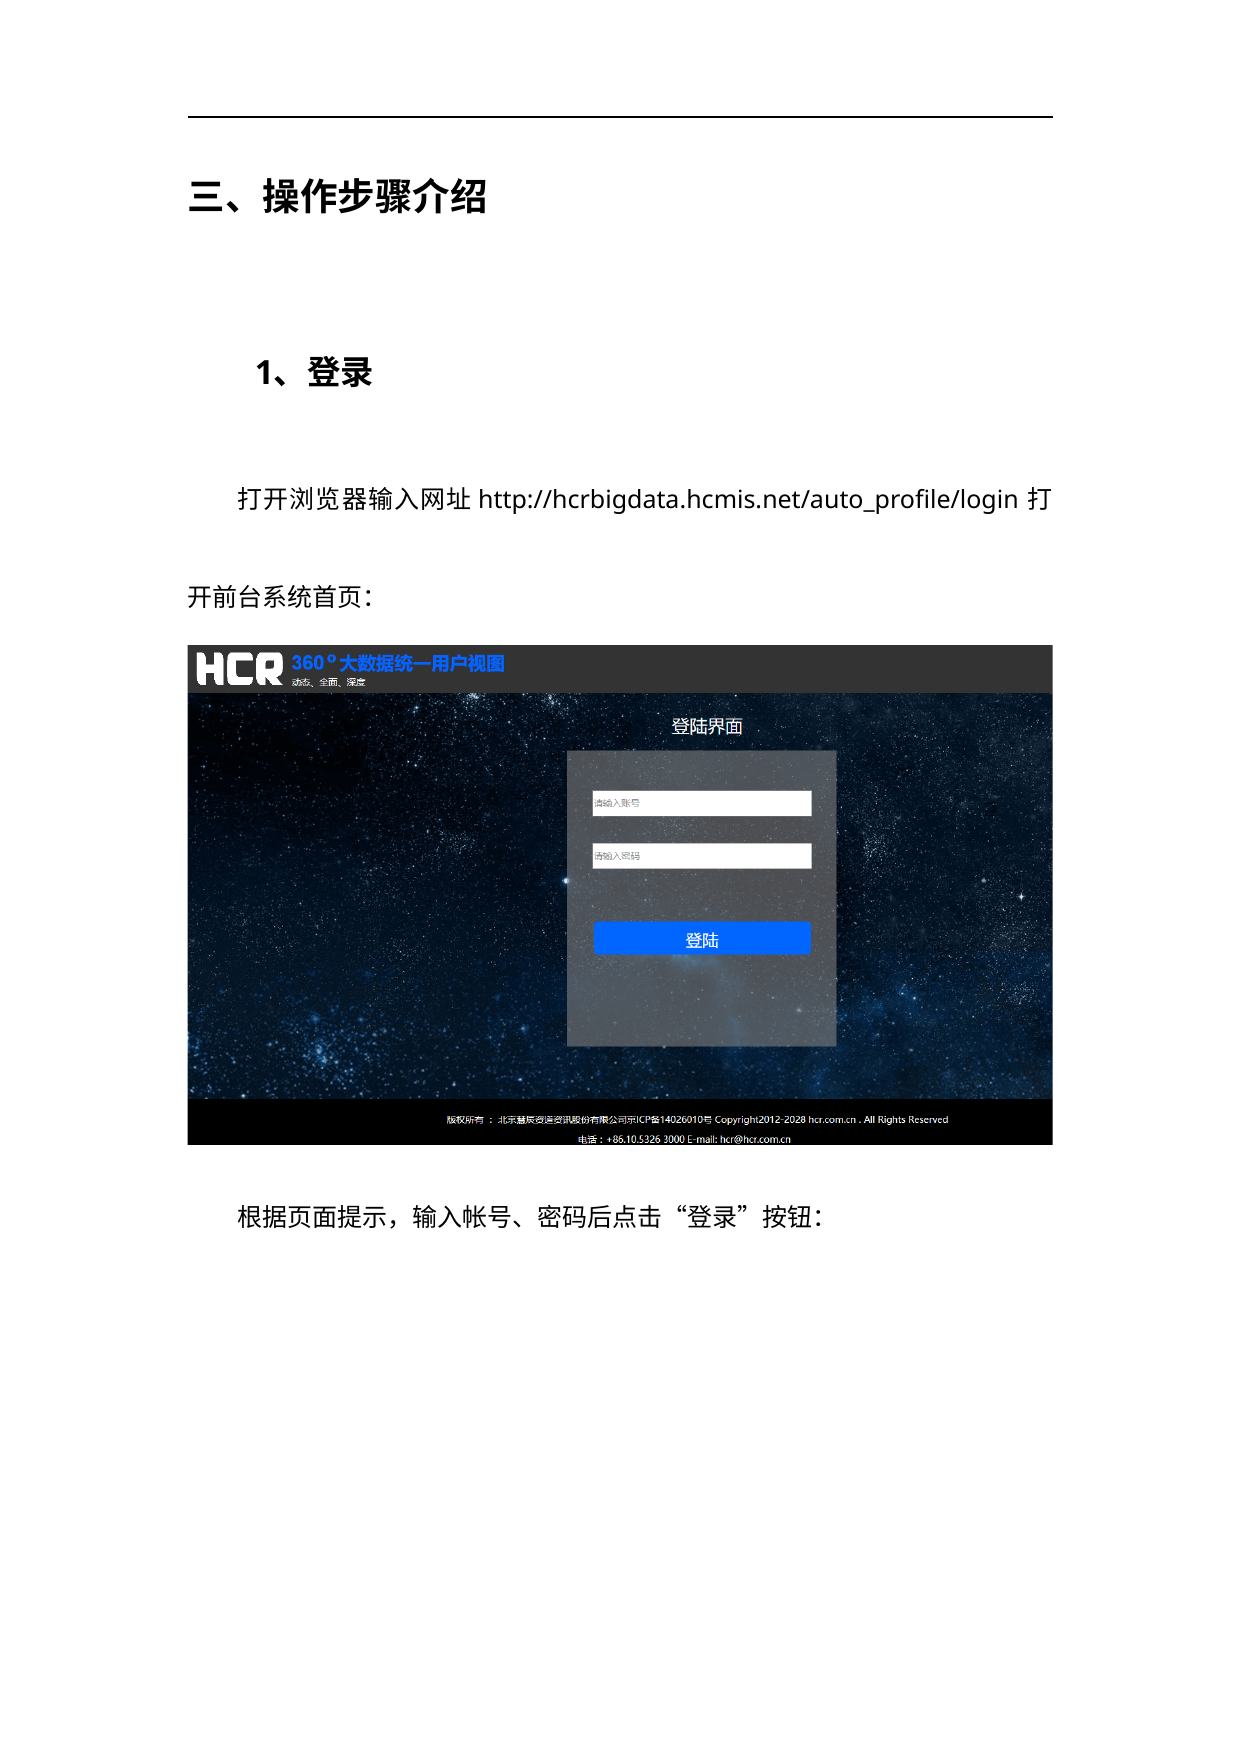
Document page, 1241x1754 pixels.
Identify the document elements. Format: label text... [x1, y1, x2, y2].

picture [187, 645, 1053, 1145]
text 打开浏览器输入网址http://hcrbigdata.hcmis.net/auto_profile/login 打开前台系统首页： [187, 465, 1053, 628]
subtitle 三、操作步骤介绍 [187, 162, 1053, 227]
text 根据页面提示，输入帐号、密码后点击“登录”按钮： [187, 1183, 1053, 1248]
subtitle 1、登录 [187, 338, 1053, 403]
